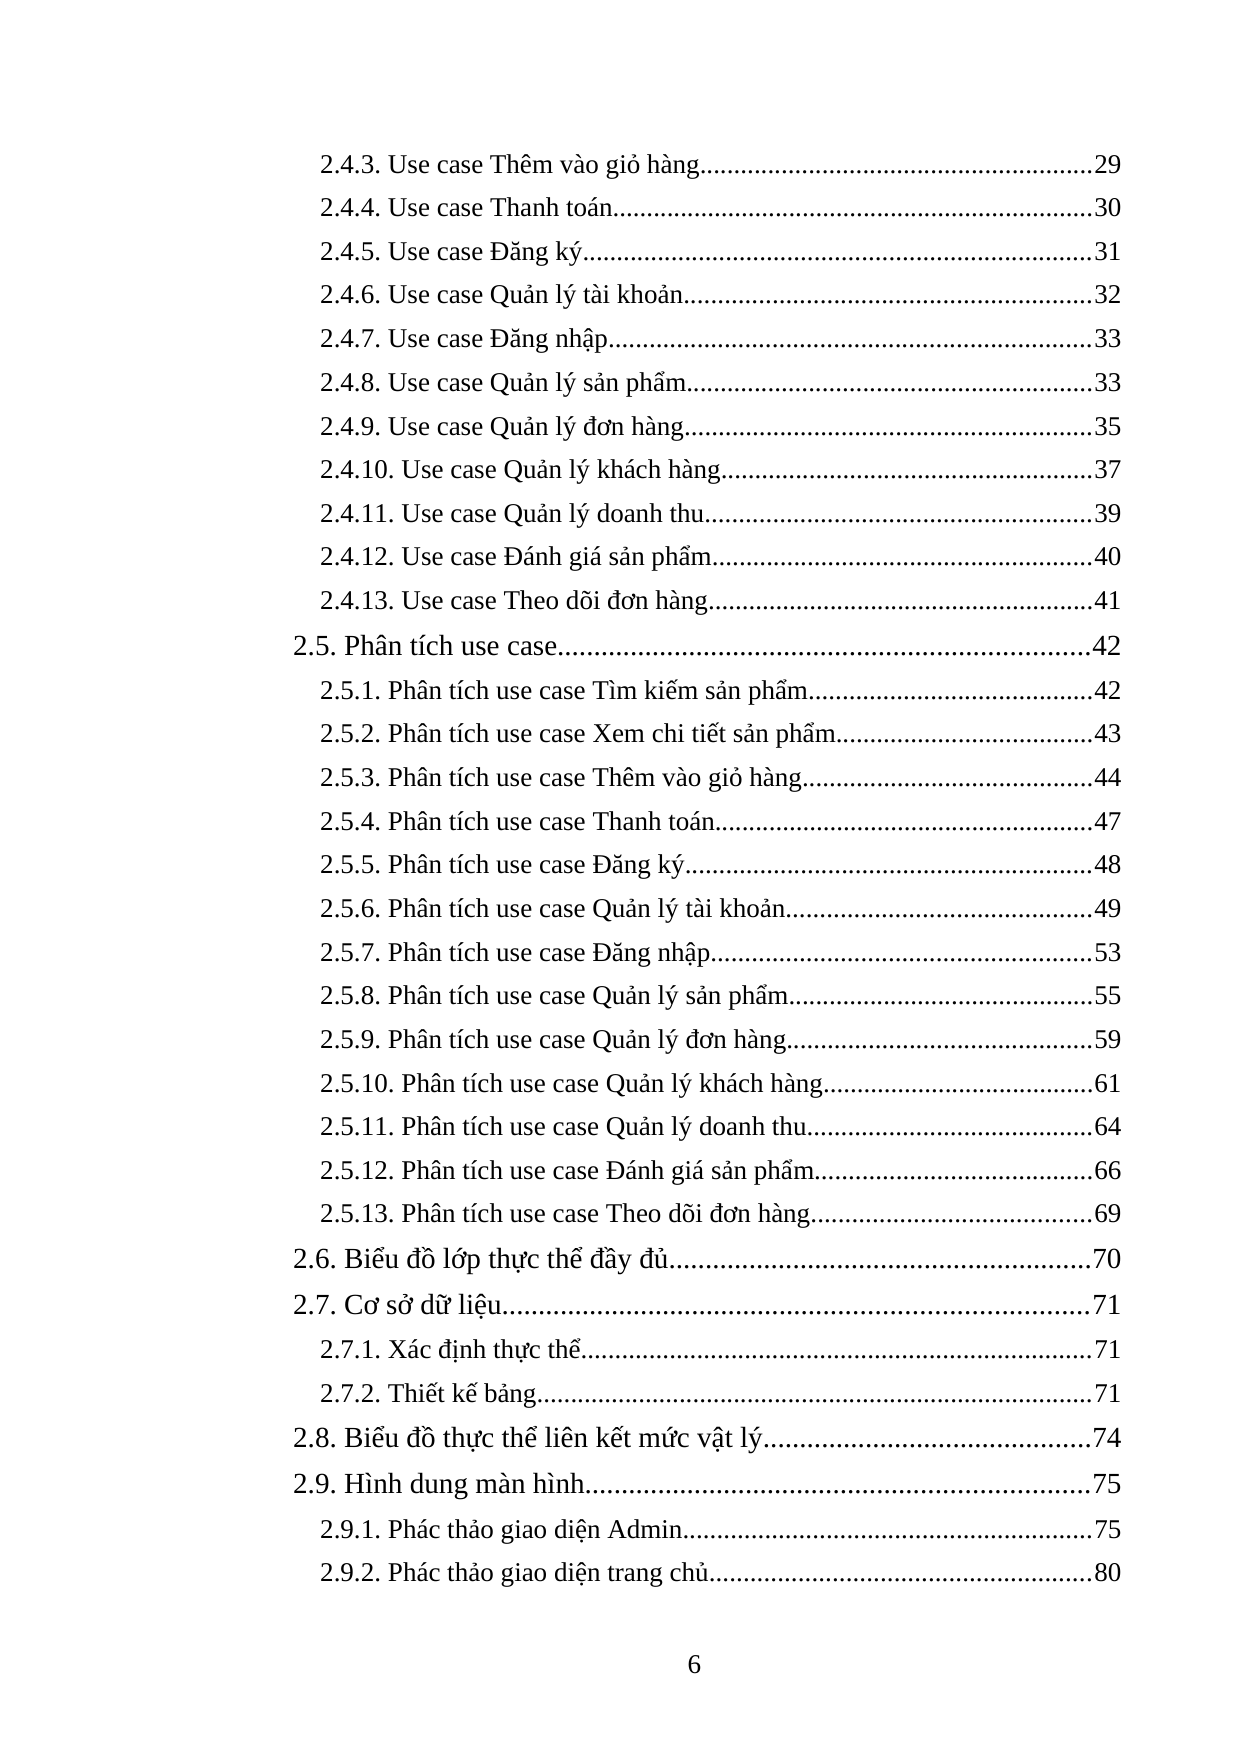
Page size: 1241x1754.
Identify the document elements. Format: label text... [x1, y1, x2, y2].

text 2.4.5. Use case Đăng ký 31 [261, 235, 1122, 266]
text 2.7.2. Thiết kế bảng 71 [261, 1377, 1122, 1408]
text 2.4.13. Use case Theo dõi đơn hàng 41 [261, 584, 1122, 615]
text 2.7.1. Xác định thực thể 71 [261, 1333, 1122, 1364]
text 2.5.7. Phân tích use case Đăng nhập 53 [261, 936, 1122, 967]
text 2.5.1. Phân tích use case Tìm kiếm sản phẩm 42 [261, 674, 1122, 705]
text 2.4.8. Use case Quản lý sản phẩm 33 [261, 366, 1122, 397]
text 2.4.11. Use case Quản lý doanh thu 39 [261, 497, 1122, 528]
text 2.5.5. Phân tích use case Đăng ký 48 [261, 848, 1122, 879]
text 2.8. Biểu đồ thực thể liên kết mức vật lý 74 [234, 1421, 1122, 1454]
text 2.4.3. Use case Thêm vào giỏ hàng 29 [261, 148, 1122, 179]
text 2.4.9. Use case Quản lý đơn hàng 35 [261, 409, 1122, 441]
text 2.5.12. Phân tích use case Đánh giá sản phẩm 66 [261, 1154, 1122, 1185]
text 2.9.1. Phác thảo giao diện Admin 75 [261, 1513, 1122, 1544]
text 2.4.7. Use case Đăng nhập 33 [261, 322, 1122, 353]
text 2.5.13. Phân tích use case Theo dõi đơn hàng 69 [261, 1198, 1122, 1229]
text 2.9.2. Phác thảo giao diện trang chủ 80 [261, 1556, 1122, 1587]
text 2.5.6. Phân tích use case Quản lý tài khoản 49 [261, 892, 1122, 923]
text 2.4.12. Use case Đánh giá sản phẩm 40 [261, 541, 1122, 572]
text 2.5.9. Phân tích use case Quản lý đơn hàng 59 [261, 1023, 1122, 1054]
text 2.5.2. Phân tích use case Xem chi tiết sản phẩm 43 [261, 717, 1122, 749]
text 2.5.10. Phân tích use case Quản lý khách hàng 61 [261, 1067, 1122, 1098]
text 2.5.11. Phân tích use case Quản lý doanh thu 64 [261, 1110, 1122, 1141]
text 2.5.4. Phân tích use case Thanh toán 47 [261, 805, 1122, 836]
text 2.4.10. Use case Quản lý khách hàng 37 [261, 453, 1122, 484]
text 2.4.4. Use case Thanh toán 30 [261, 191, 1122, 222]
text 2.7. Cơ sở dữ liệu 71 [234, 1287, 1122, 1321]
text 2.4.6. Use case Quản lý tài khoản 32 [261, 279, 1122, 310]
text 2.5.8. Phân tích use case Quản lý sản phẩm 55 [261, 979, 1122, 1011]
text 2.6. Biểu đồ lớp thực thể đầy đủ 70 [234, 1241, 1122, 1275]
text 2.9. Hình dung màn hình 75 [234, 1467, 1122, 1500]
text 2.5.3. Phân tích use case Thêm vào giỏ hàng 44 [261, 761, 1122, 792]
text 2.5. Phân tích use case 42 [234, 628, 1122, 661]
